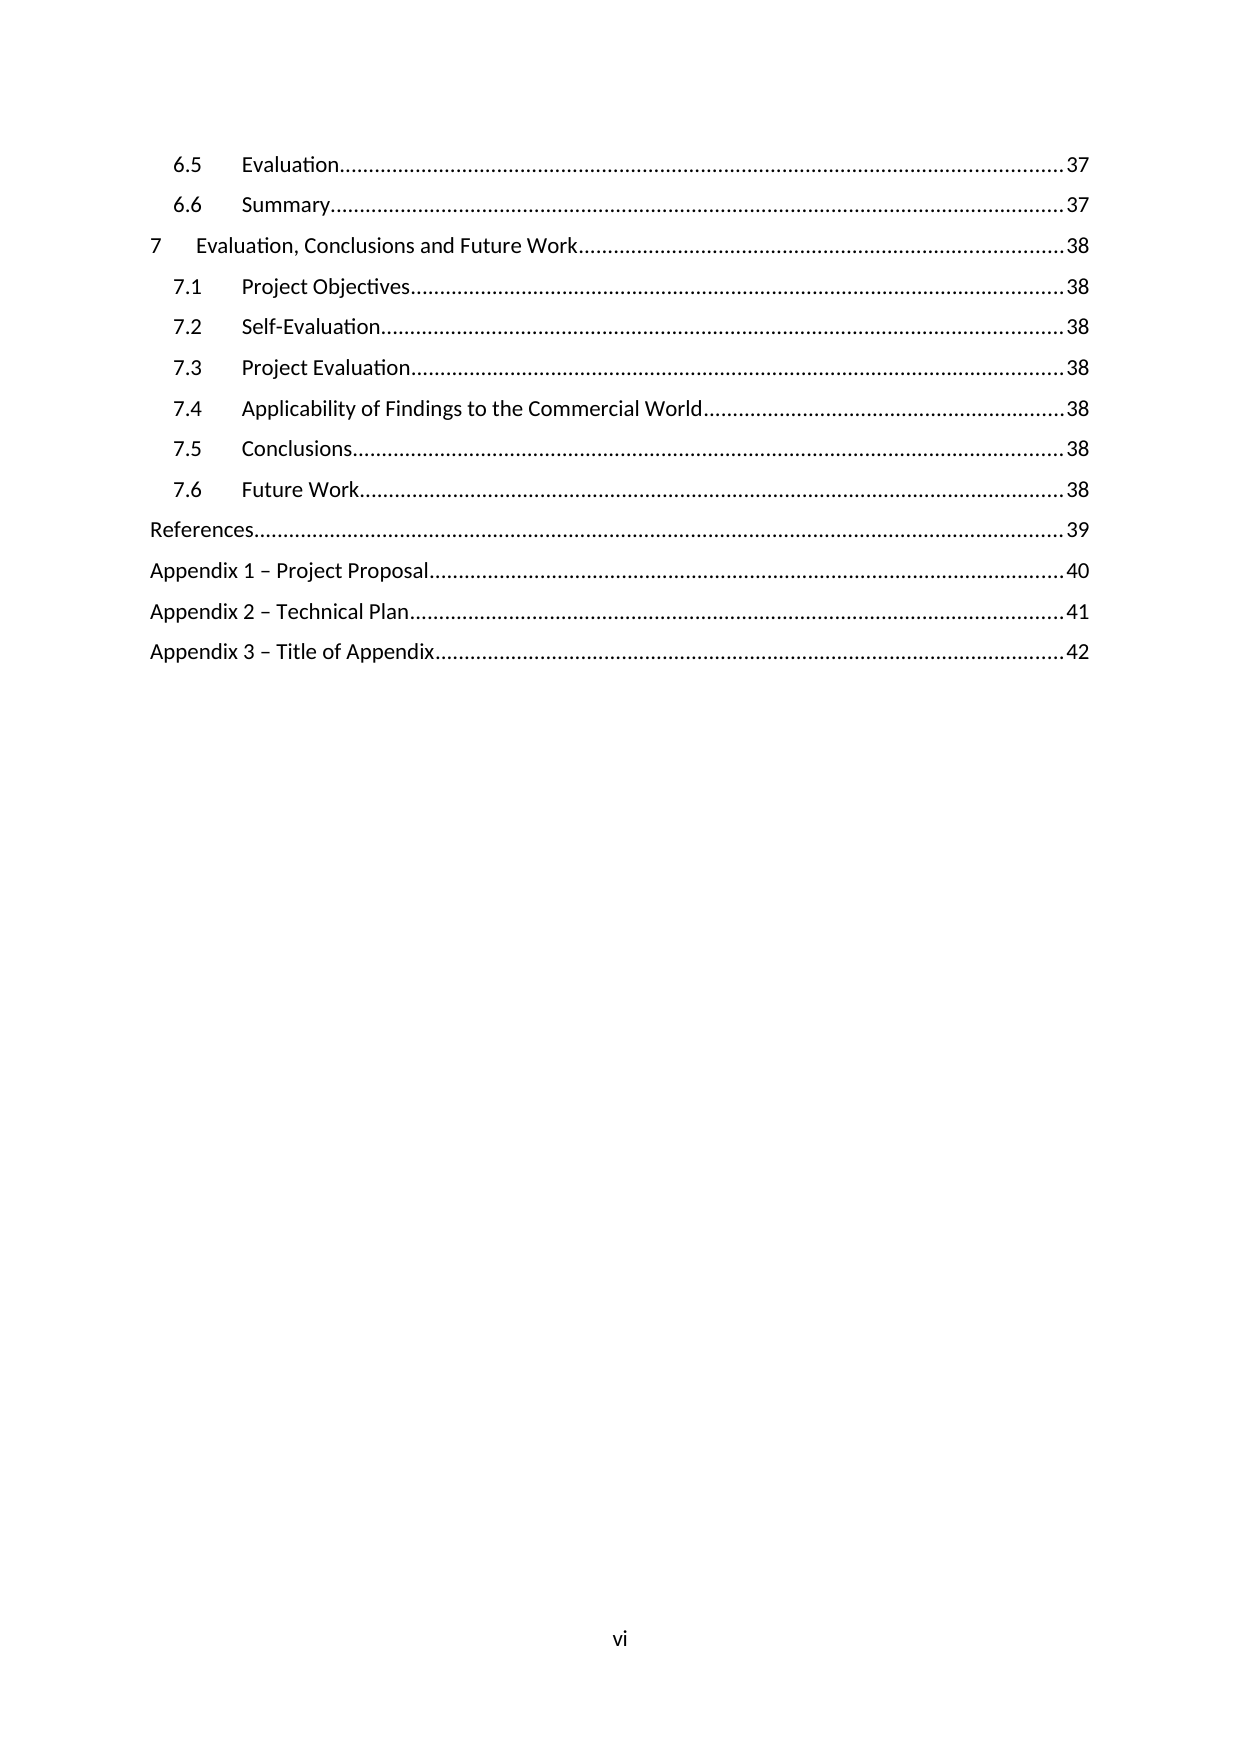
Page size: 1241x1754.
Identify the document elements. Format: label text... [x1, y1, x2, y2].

text 7.6 Future Work 38 [173, 475, 1090, 503]
text 7.1 Project Objectives 38 [173, 272, 1090, 300]
text 7.4 Applicability of Findings to the Commercial World 38 [173, 394, 1090, 422]
text 7.5 Conclusions 38 [173, 434, 1090, 462]
text 6.6 Summary 37 [173, 191, 1090, 219]
text 6.5 Evaluation 37 [173, 150, 1090, 178]
text References 39 [150, 516, 1090, 544]
text Appendix 1 – Project Proposal 40 [150, 556, 1090, 584]
text 7.3 Project Evaluation 38 [173, 353, 1090, 381]
text Appendix 2 – Technical Plan 41 [150, 597, 1090, 625]
text Appendix 3 – Title of Appendix 42 [150, 637, 1090, 666]
text 7 Evaluation, Conclusions and Future Work 38 [150, 231, 1090, 259]
text 7.2 Self-Evaluation 38 [173, 312, 1090, 341]
